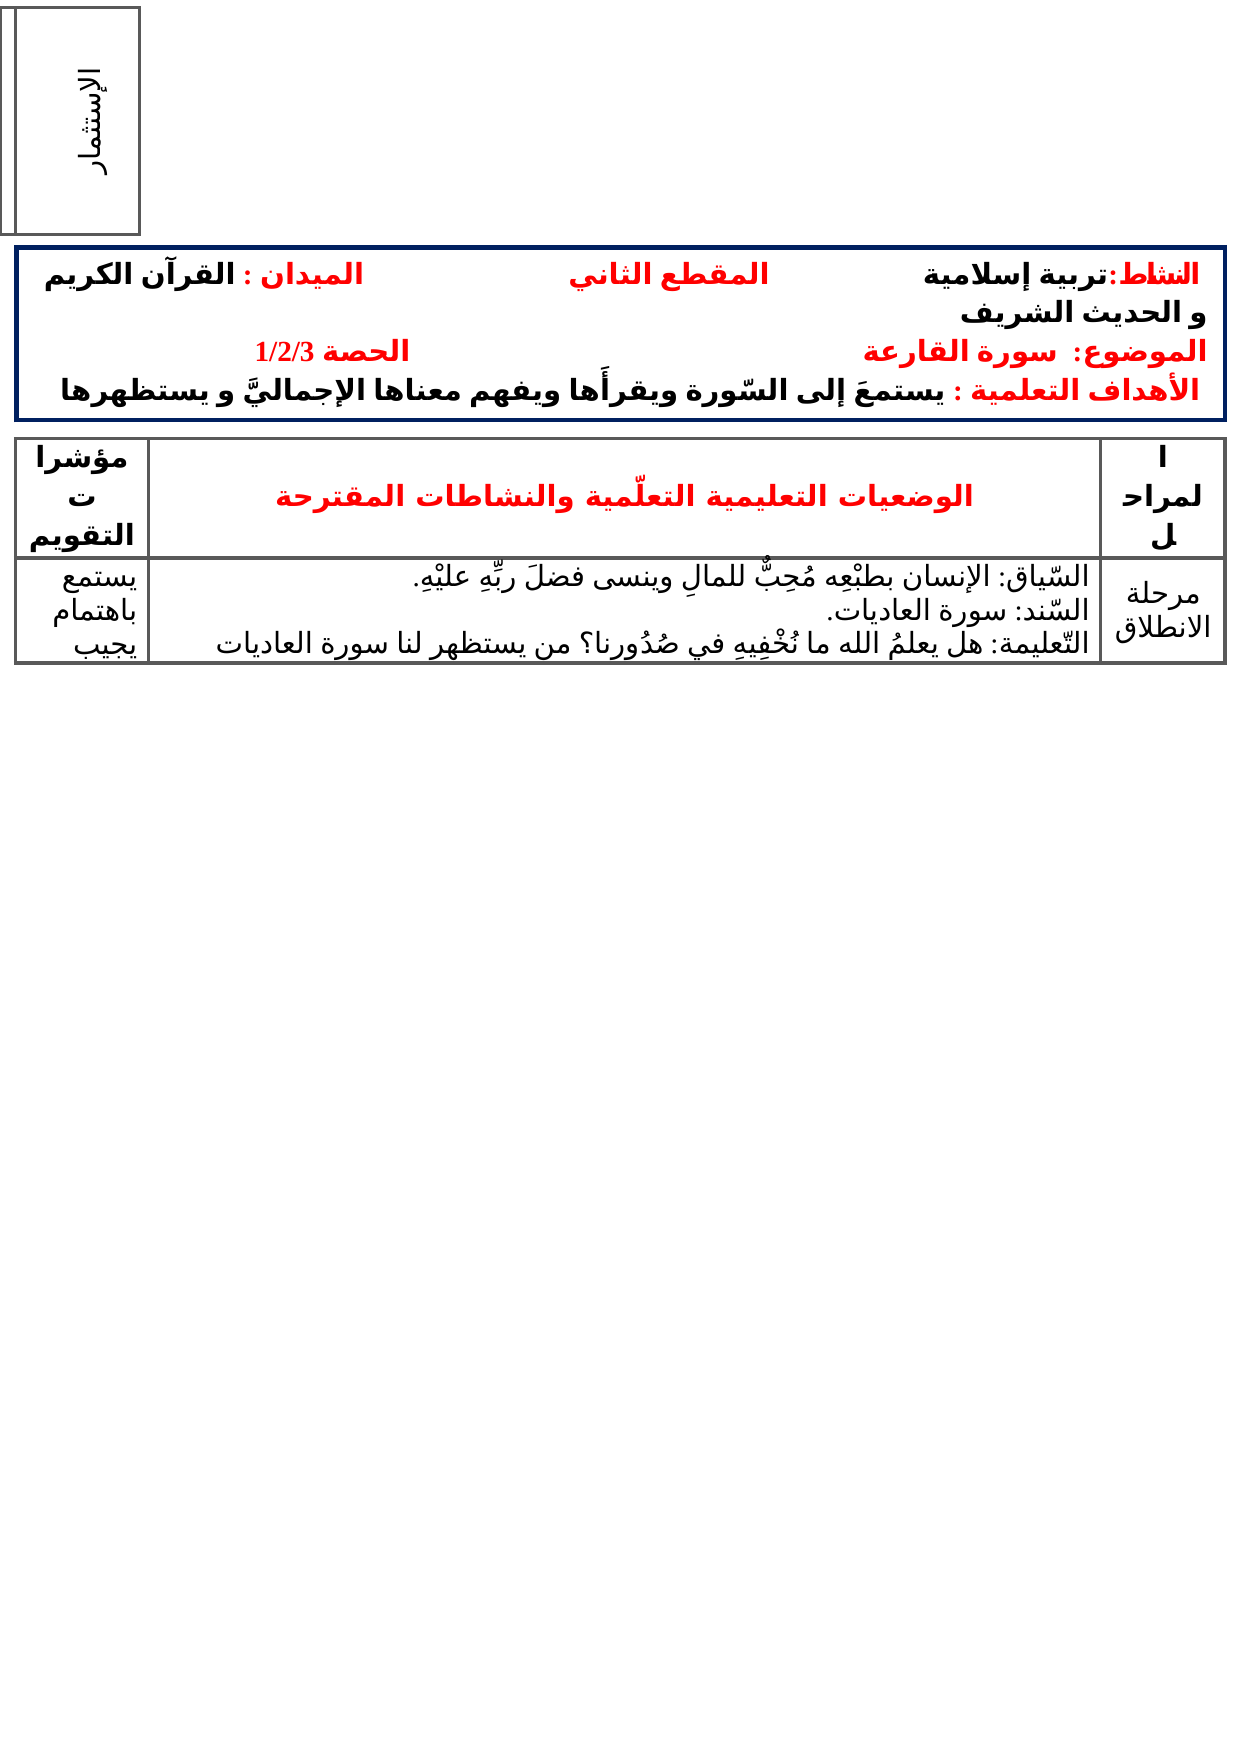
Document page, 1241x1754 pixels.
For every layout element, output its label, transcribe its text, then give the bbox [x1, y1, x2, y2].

table_cell الإستثمار [17, 9, 138, 233]
table_cell مرحلة الانطلاق [1102, 560, 1223, 661]
table_header مؤشرات التقويم [17, 440, 147, 556]
table_cell يستمع باهتمام يجيب [17, 560, 147, 661]
table_header الوضعيات التعليمية التعلّمية والنشاطات المقترحة [150, 440, 1099, 556]
table_cell السّياق: الإنسان بطبْعِه مُحِبٌّ للمالِ وينسى فضلَ ربِّهِ عليْهِ. السّند: سورة العاديات. التّعليمة: هل يعلمُ الله ما نُخْفِيهِ في صُدُورنا؟ من يستظهر لنا سورة العاديات [150, 560, 1099, 661]
table_header المراحل [1102, 440, 1223, 556]
